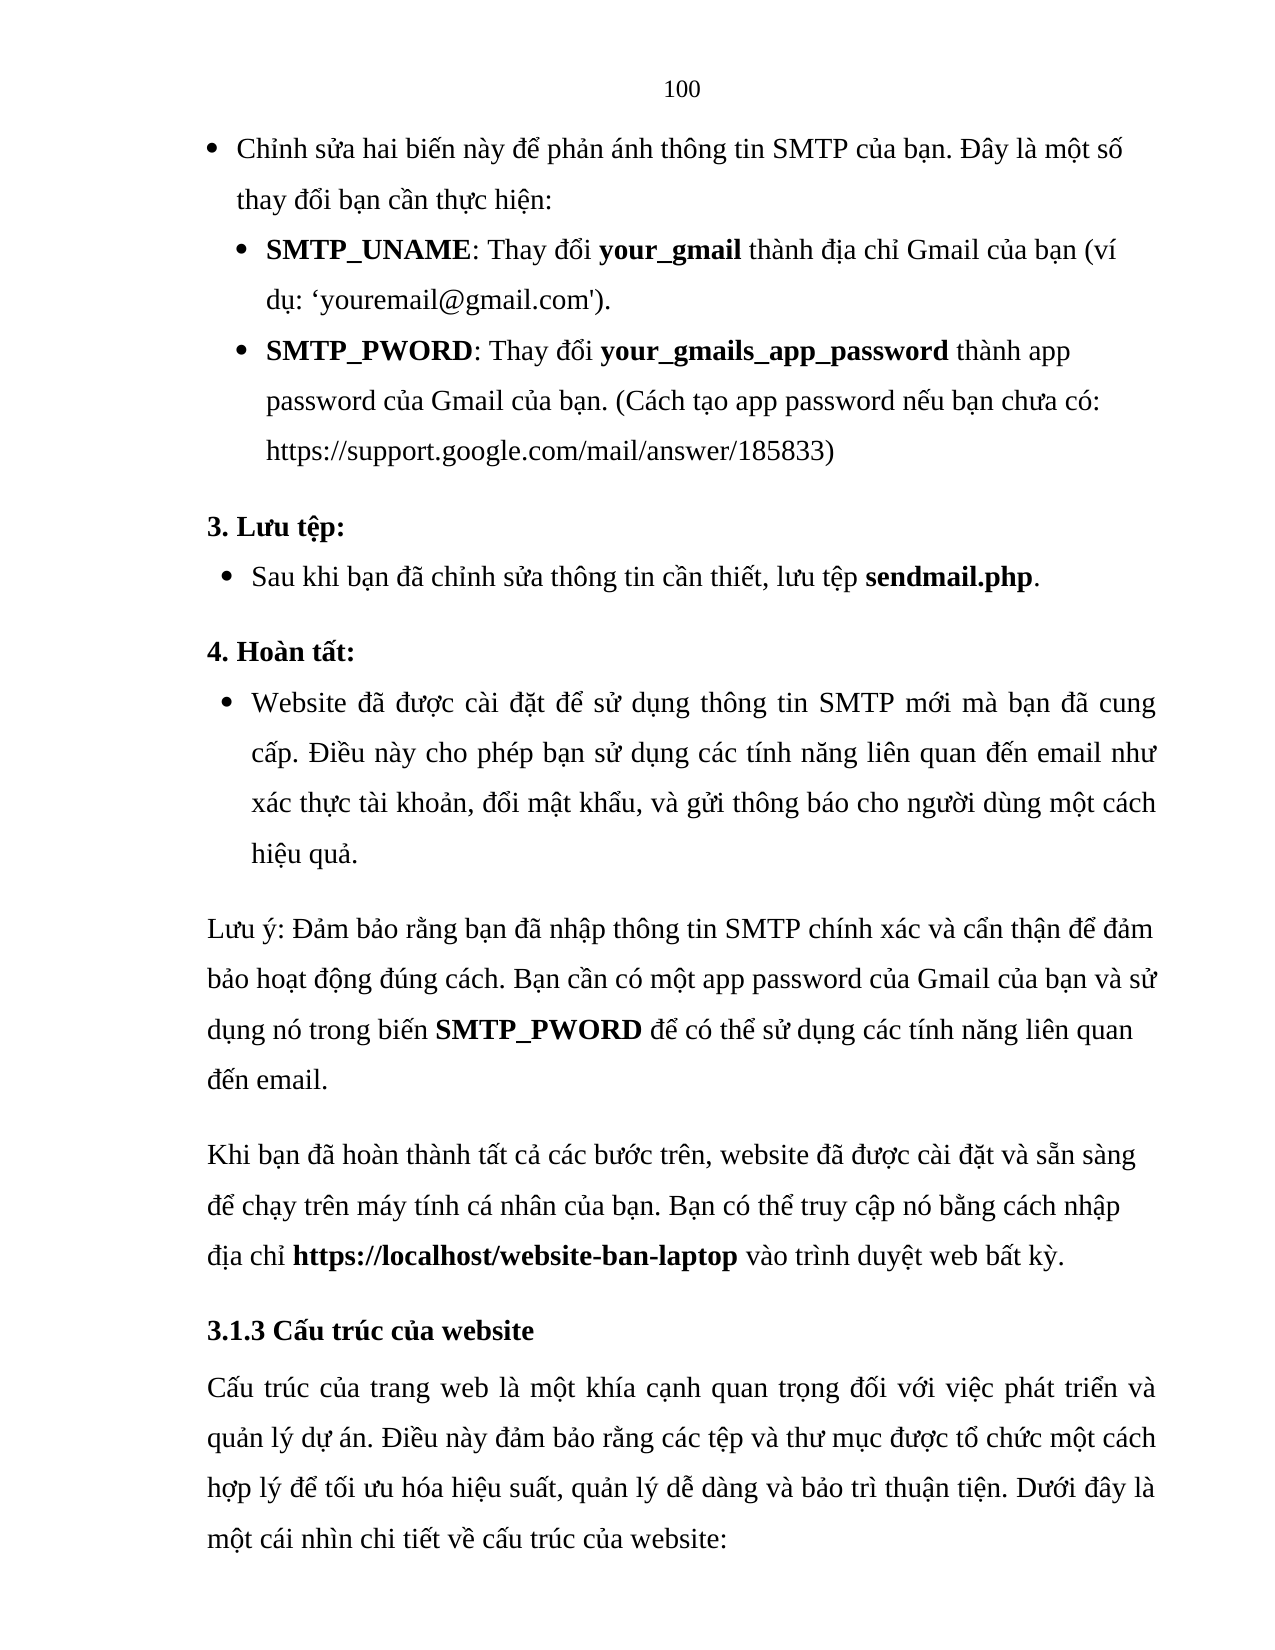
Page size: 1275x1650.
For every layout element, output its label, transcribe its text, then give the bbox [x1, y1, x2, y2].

text Lưu ý: Đảm bảo rằng bạn đã nhập thông tin SMTP chính xác và cẩn thận để đảm bảo hoạt động đúng cách. Bạn cần có một app password của Gmail của bạn và sử dụng nó trong biến SMTP_PWORD để có thể sử dụng các tính năng liên quan đến email. [207, 911, 1157, 1096]
text Khi bạn đã hoàn thành tất cả các bước trên, website đã được cài đặt và sẵn sàng để chạy trên máy tính cá nhân của bạn. Bạn có thể truy cập nó bằng cách nhập địa chỉ https://localhost/website-ban-laptop vào trình duyệt web bất kỳ. [207, 1137, 1157, 1272]
list Sau khi bạn đã chỉnh sửa thông tin cần thiết, lưu tệp sendmail.php. [222, 559, 1157, 593]
list Lưu tệp: [207, 509, 1157, 542]
text Cấu trúc của trang web là một khía cạnh quan trọng đối với việc phát triển và quản lý dự án. Điều này đảm bảo rằng các tệp và thư mục được tổ chức một cách hợp lý để tối ưu hóa hiệu suất, quản lý dễ dàng và bảo trì thuận tiện. Dưới đây là một cái nhìn chi tiết về cấu trúc của website: [207, 1370, 1157, 1554]
list SMTP_UNAME: Thay đổi your_gmail thành địa chỉ Gmail của bạn (ví dụ: ‘youremail@gmail.com'). [236, 232, 1157, 316]
list Chỉnh sửa hai biến này để phản ánh thông tin SMTP của bạn. Đây là một số thay đổi bạn cần thực hiện: [207, 131, 1157, 215]
subtitle 3.1.3 Cấu trúc của website [207, 1313, 1157, 1347]
list SMTP_PWORD: Thay đổi your_gmails_app_password thành app password của Gmail của bạn. (Cách tạo app password nếu bạn chưa có: https://support.google.com/mail/answer/185833) [236, 333, 1157, 467]
list Website đã được cài đặt để sử dụng thông tin SMTP mới mà bạn đã cung cấp. Điều này cho phép bạn sử dụng các tính năng liên quan đến email như xác thực tài khoản, đổi mật khẩu, và gửi thông báo cho người dùng một cách hiệu quả. [222, 685, 1157, 869]
list Hoàn tất: [207, 634, 1157, 668]
